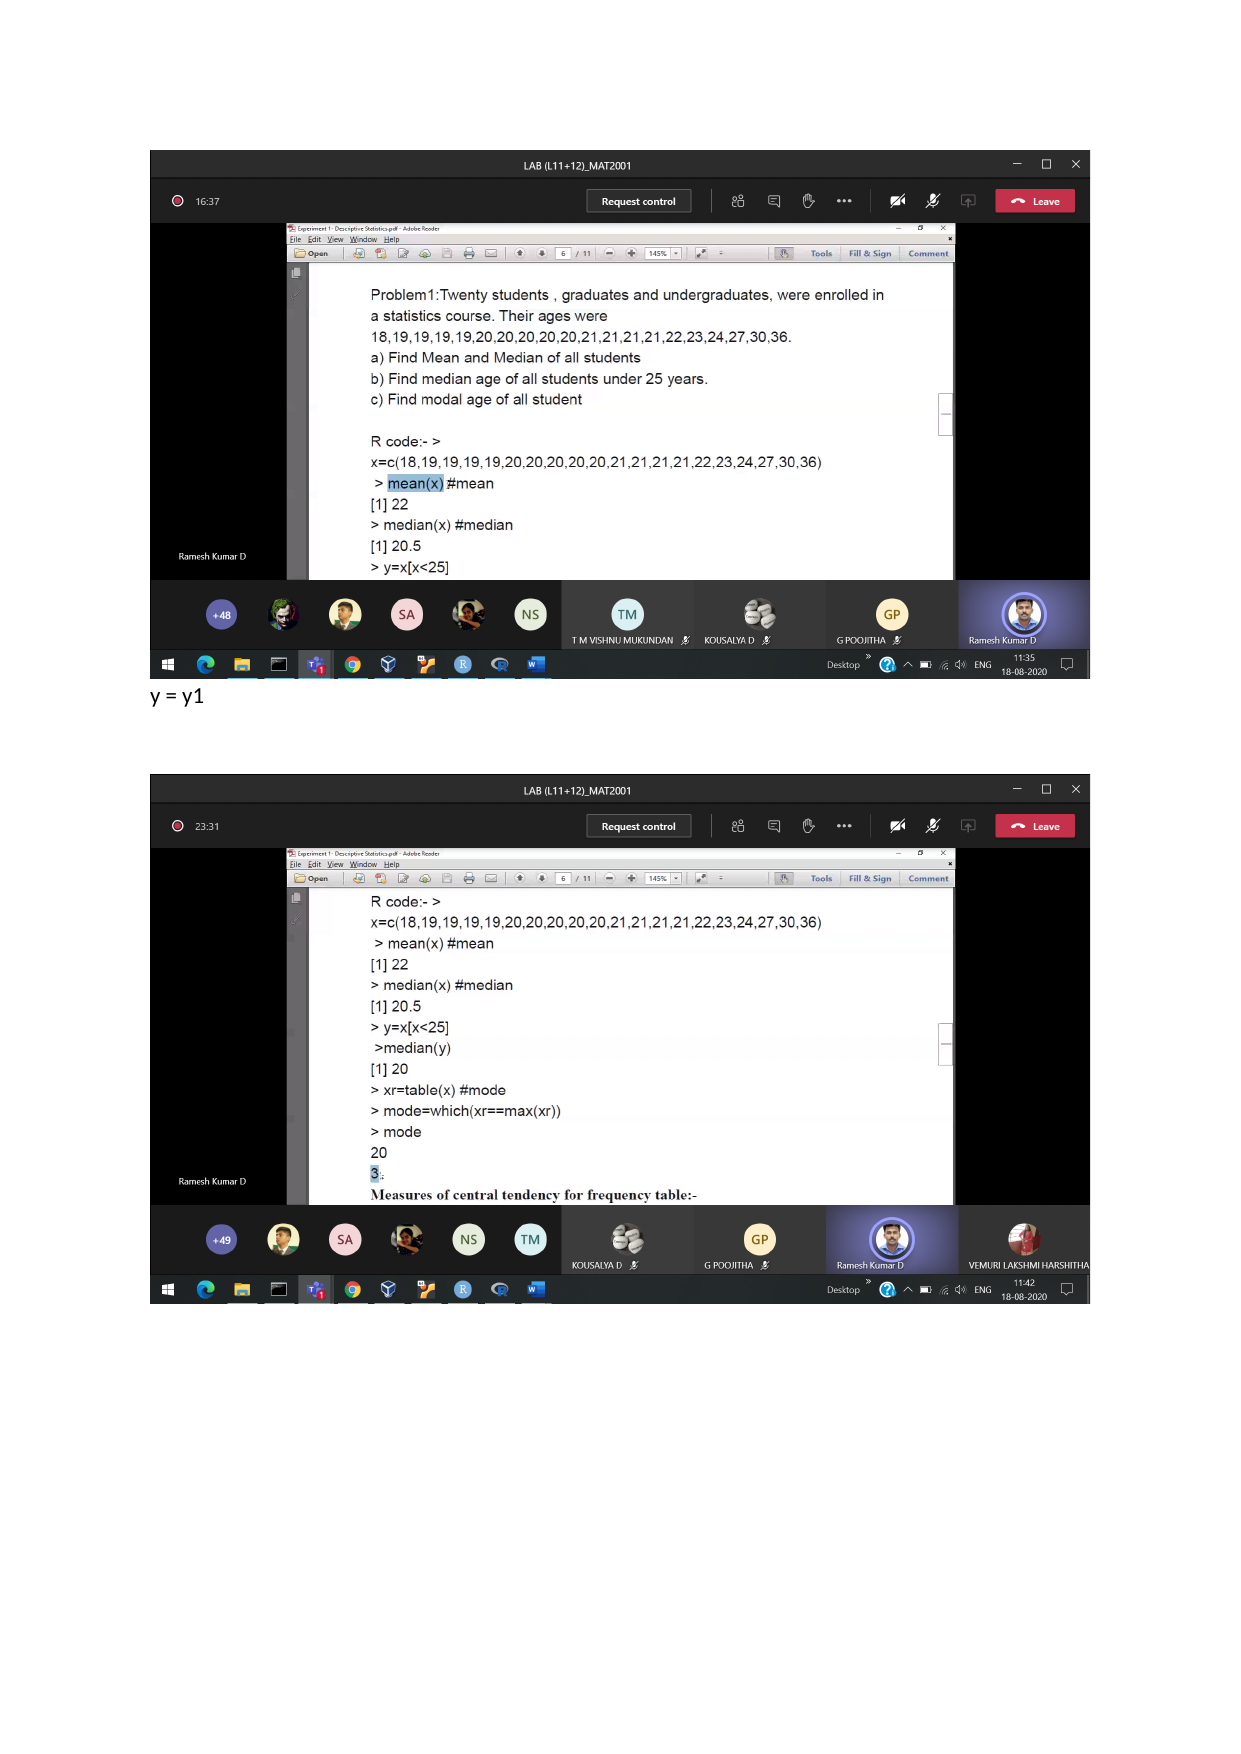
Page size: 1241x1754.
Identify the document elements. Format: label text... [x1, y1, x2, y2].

picture [150, 774, 1091, 1304]
picture [150, 150, 1091, 679]
text y = y1 [150, 679, 1090, 709]
